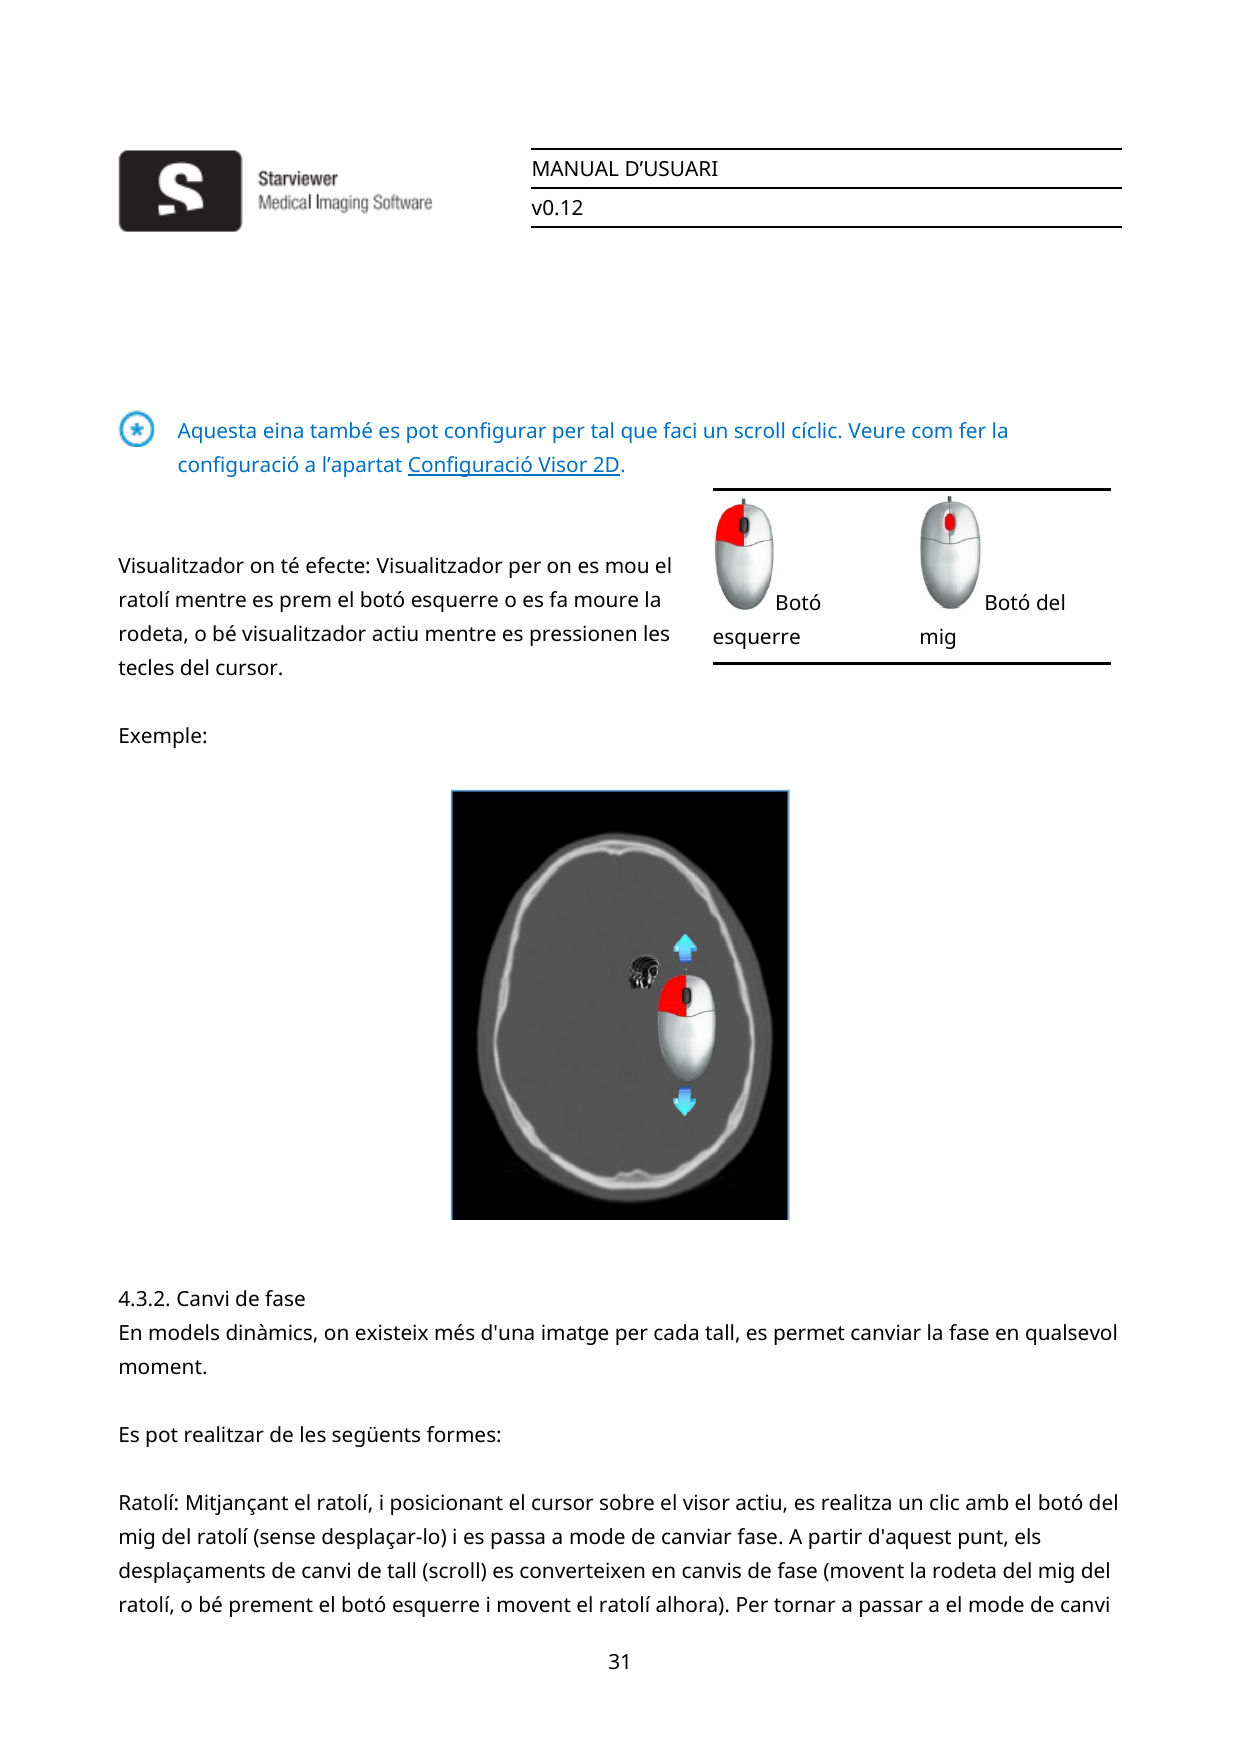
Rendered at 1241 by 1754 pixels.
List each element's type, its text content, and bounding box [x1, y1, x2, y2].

text Es pot realitzar de les següents formes: [118, 1420, 1122, 1449]
table_header [118, 410, 177, 483]
text Visualitzador on té efecte: Visualitzador per on es mou el ratolí mentre es prem el botó esquerre o es fa moure la rodeta, o bé visualitzador actiu mentre es pressionen les tecles del cursor. [118, 551, 1122, 682]
picture [712, 496, 775, 611]
subtitle Canvi de fase [118, 1284, 1122, 1312]
text Exemple: [118, 722, 1122, 750]
table_header Botó del mig [919, 491, 1111, 662]
table_header Botó esquerre [713, 491, 919, 662]
picture [919, 496, 984, 611]
picture [450, 789, 790, 1220]
text En models dinàmics, on existeix més d'una imatge per cada tall, es permet canviar la fase en qualsevol moment. [118, 1318, 1122, 1381]
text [118, 1488, 1122, 1619]
table_header Aquesta eina també es pot configurar per tal que faci un scroll cíclic. Veure com fer la configuració a l’apartat Configuració Visor 2D. [177, 410, 1101, 483]
